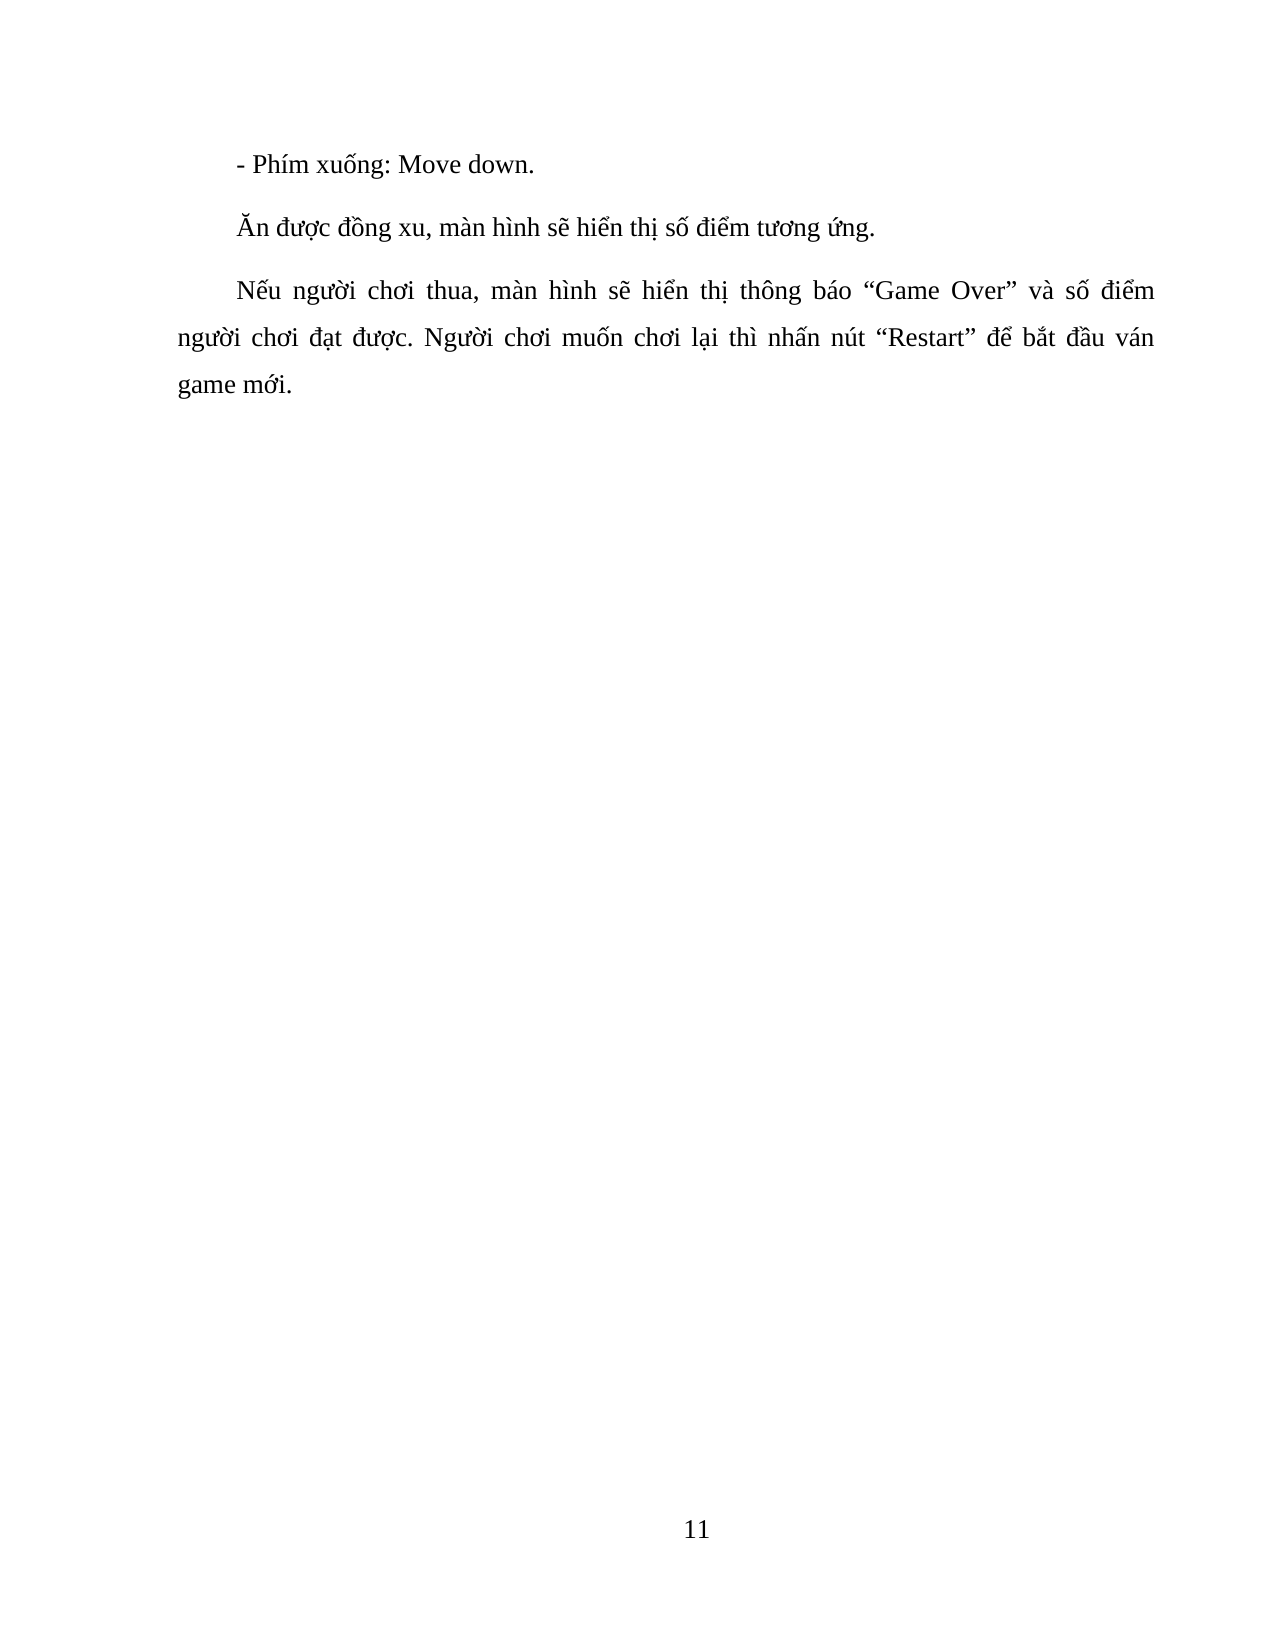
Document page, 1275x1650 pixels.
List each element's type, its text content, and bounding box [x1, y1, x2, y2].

text - Phím xuống: Move down. [177, 148, 1157, 179]
text Nếu người chơi thua, màn hình sẽ hiển thị thông báo “Game Over” và số điểm người chơi đạt được. Người chơi muốn chơi lại thì nhấn nút “Restart” để bắt đầu ván game mới. [177, 274, 1157, 399]
text Ăn được đồng xu, màn hình sẽ hiển thị số điểm tương ứng. [177, 211, 1157, 242]
